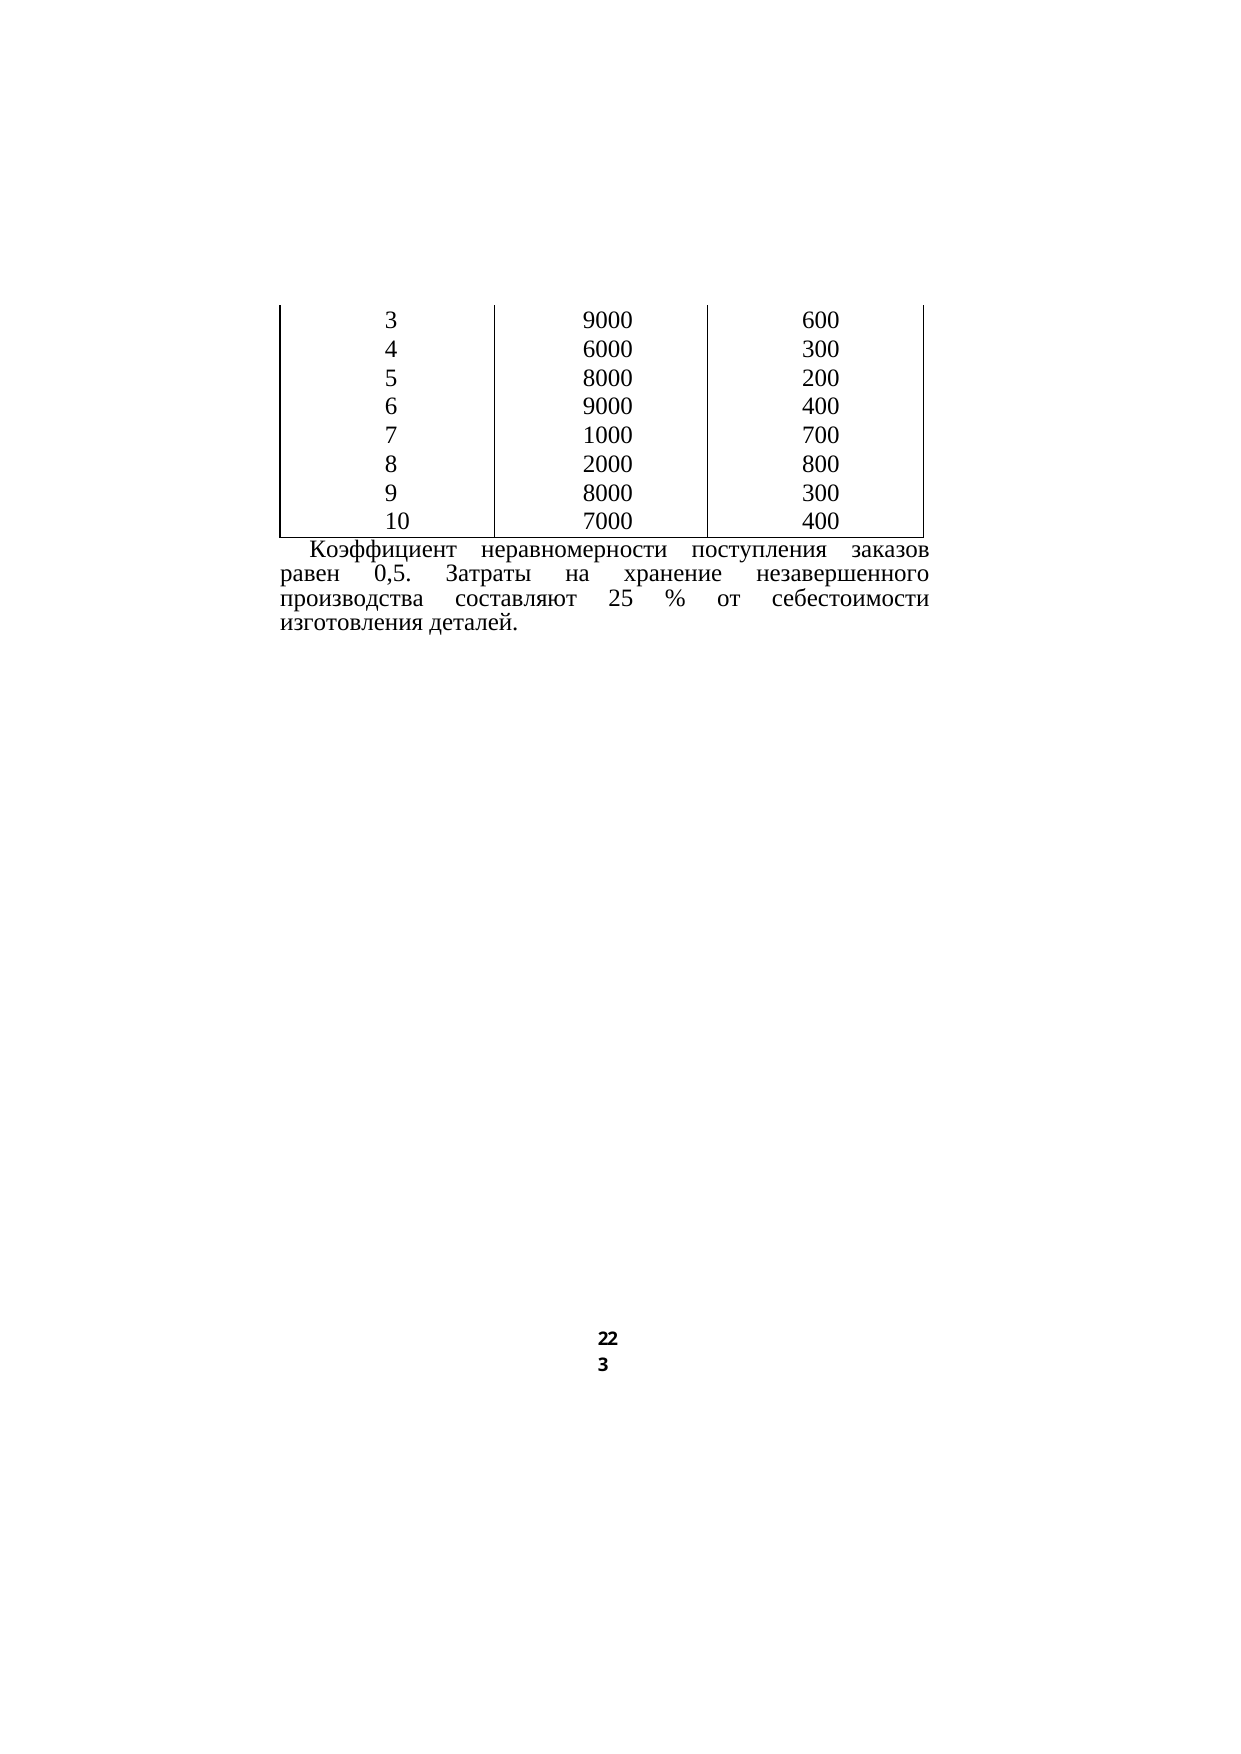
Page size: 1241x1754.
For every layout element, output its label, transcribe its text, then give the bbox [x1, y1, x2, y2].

table_cell 8 [281, 449, 494, 478]
table_cell 300 [708, 478, 923, 506]
table_cell 9000 [495, 305, 707, 334]
table_cell 9 [281, 478, 494, 506]
table_cell 800 [708, 449, 923, 478]
table_cell 9000 [495, 391, 707, 420]
table_cell 4 [281, 334, 494, 363]
table_cell 7000 [495, 506, 707, 537]
table_cell 700 [708, 420, 923, 449]
text Коэффициент неравномерности поступления заказов равен 0,5. Затраты на хранение незавершенного производства составляют 25 % от себестоимости изготовления деталей. [280, 538, 930, 635]
table_cell 1000 [495, 420, 707, 449]
table_cell 3 [281, 305, 494, 334]
table_cell 400 [708, 391, 923, 420]
table_cell 8000 [495, 478, 707, 506]
table_cell 6000 [495, 334, 707, 363]
table_cell 8000 [495, 363, 707, 391]
table_cell 200 [708, 363, 923, 391]
table_cell 10 [281, 506, 494, 537]
table_cell 600 [708, 305, 923, 334]
table_cell 6 [281, 391, 494, 420]
table_cell 300 [708, 334, 923, 363]
table_cell 400 [708, 506, 923, 537]
table_cell 5 [281, 363, 494, 391]
table_cell 2000 [495, 449, 707, 478]
table_cell 7 [281, 420, 494, 449]
